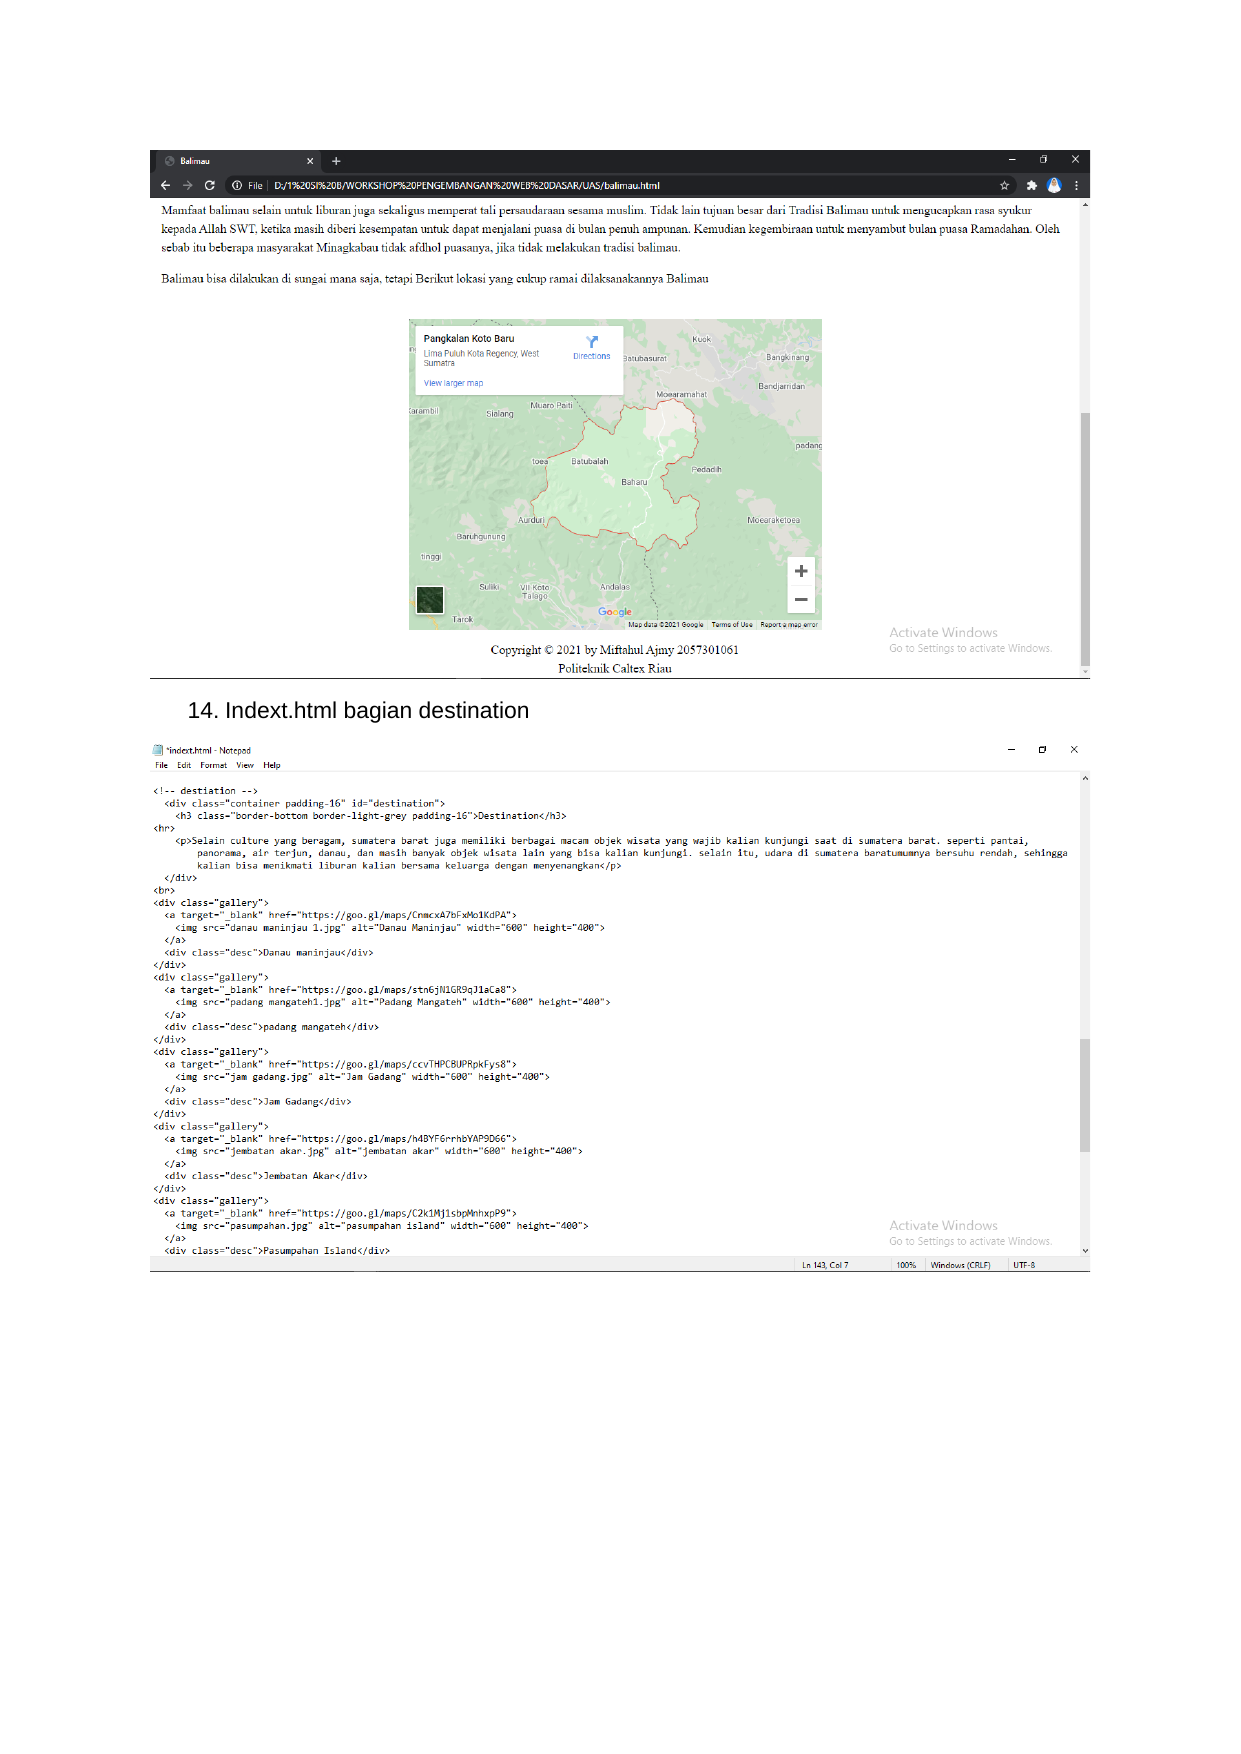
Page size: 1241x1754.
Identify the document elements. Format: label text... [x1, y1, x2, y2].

picture [150, 150, 1091, 679]
list Indext.html bagian destination [187, 697, 1090, 724]
picture [150, 742, 1091, 1272]
